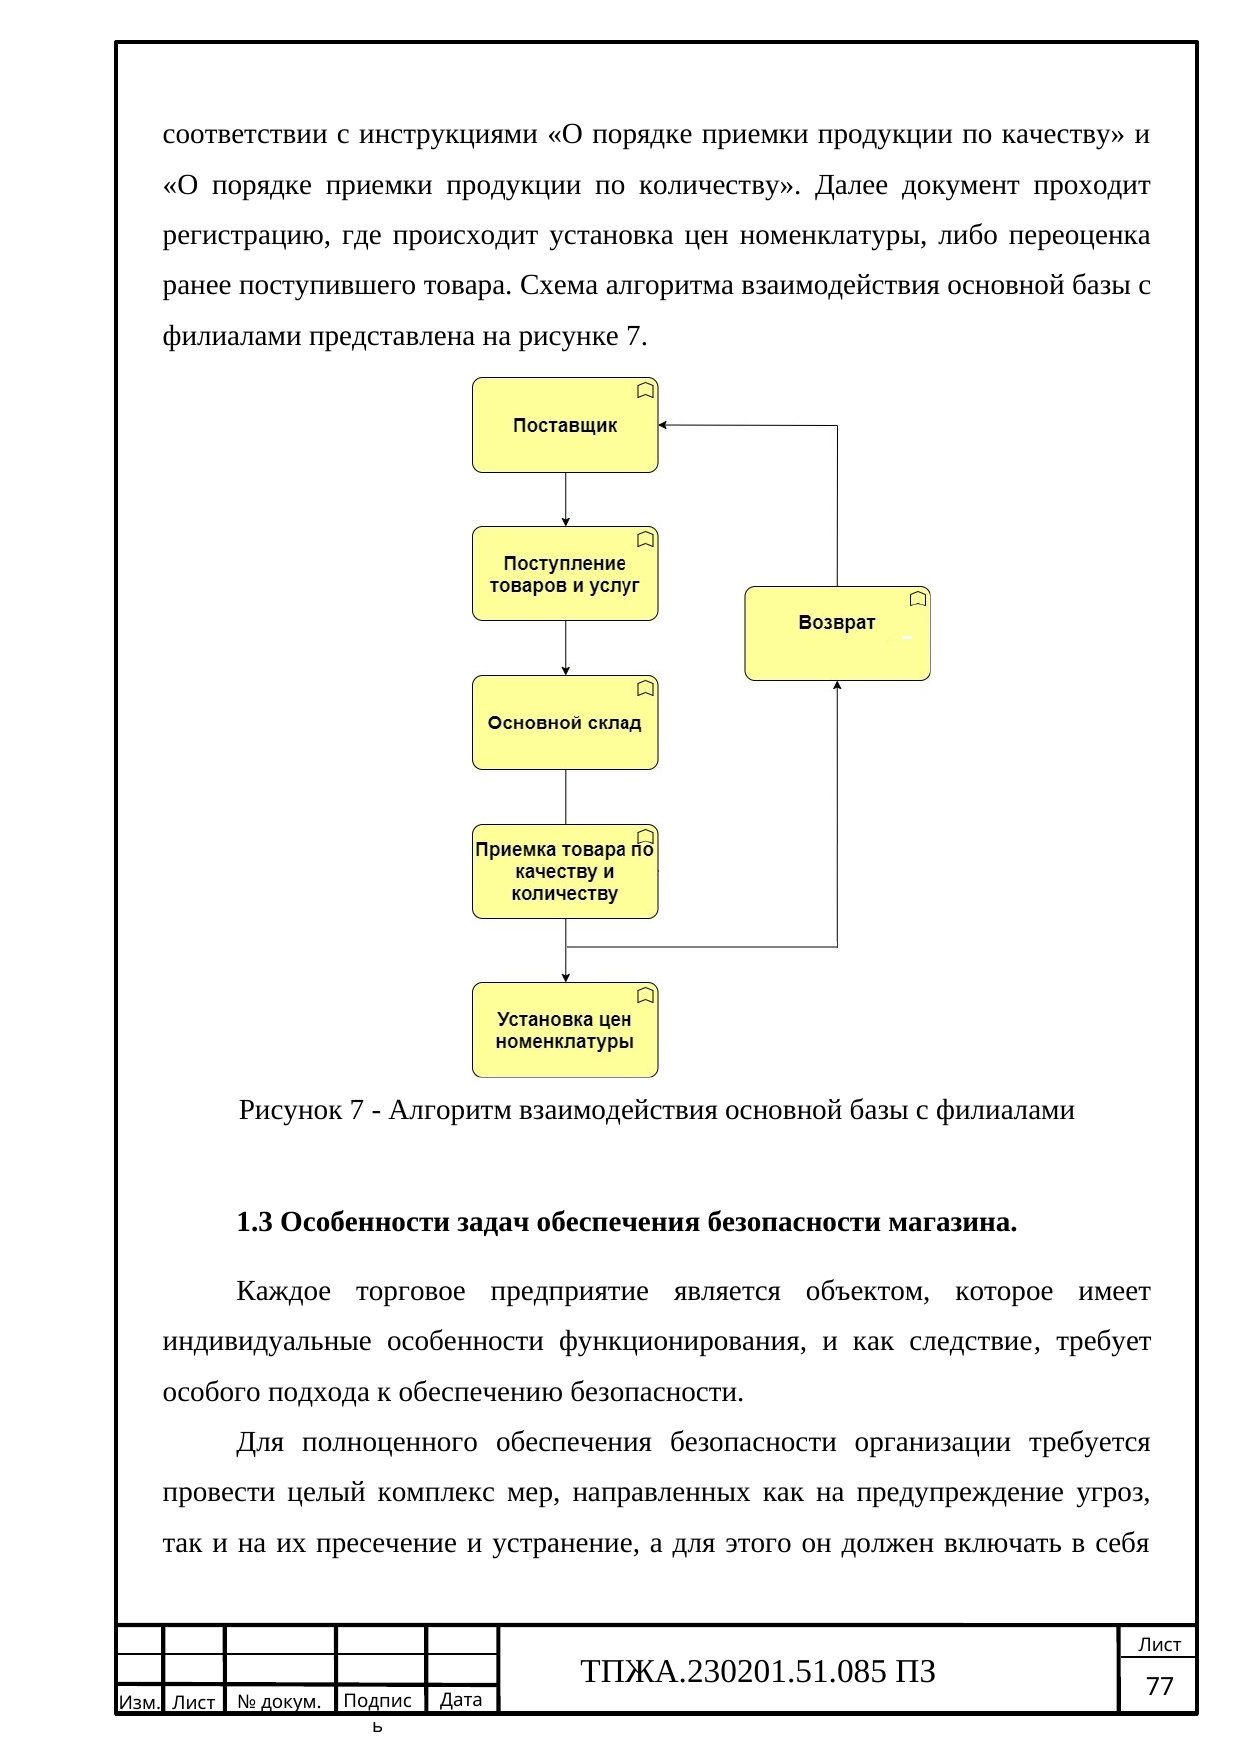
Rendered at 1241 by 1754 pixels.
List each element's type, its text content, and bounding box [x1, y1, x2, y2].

text Рисунок 7 - Алгоритм взаимодействия основной базы с филиалами [162, 1092, 1152, 1126]
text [162, 117, 1152, 351]
text Каждое торговое предприятие является объектом, которое имеет индивидуальные особенности функционирования, и как следствие, требует особого подхода к обеспечению безопасности. [162, 1273, 1152, 1407]
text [162, 1424, 1152, 1558]
picture [472, 368, 931, 1078]
subtitle 1.3 Особенности задач обеспечения безопасности магазина. [162, 1204, 1152, 1238]
